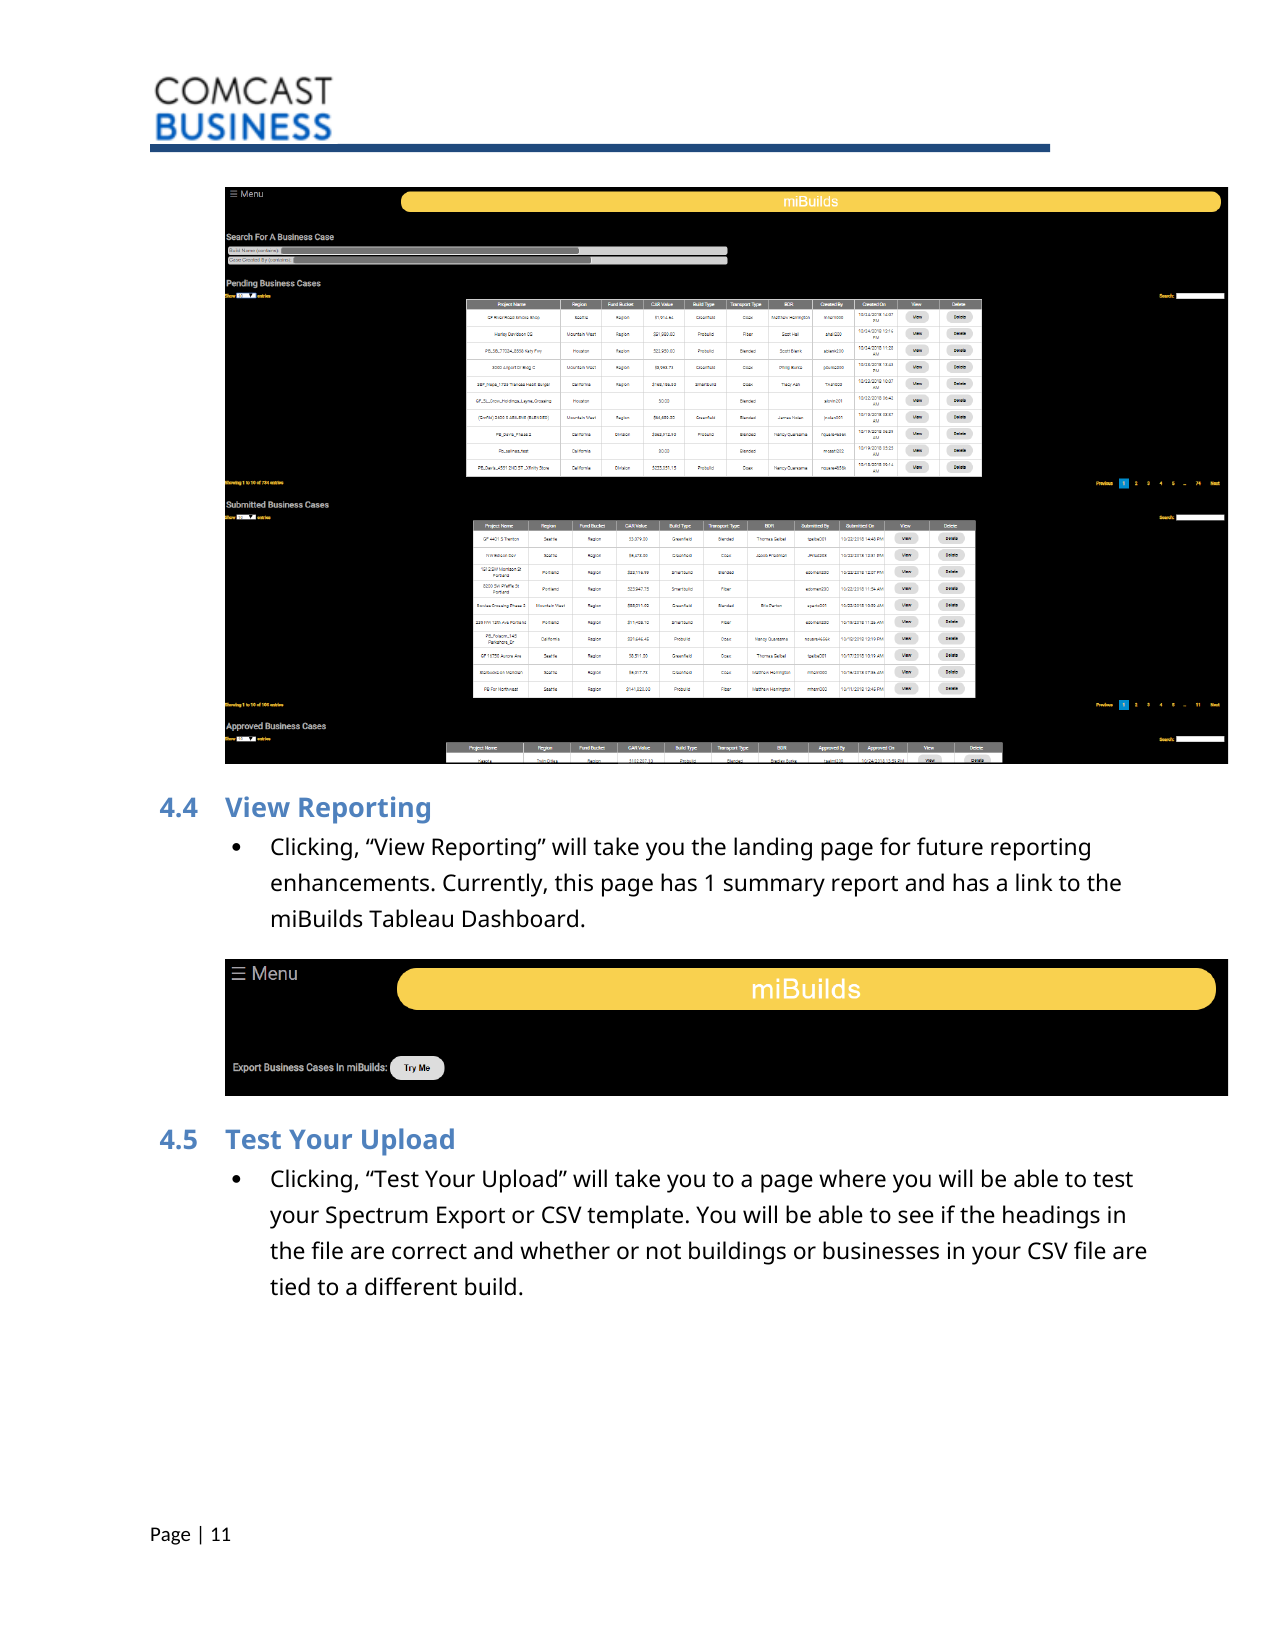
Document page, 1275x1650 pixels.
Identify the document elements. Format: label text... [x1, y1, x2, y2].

subtitle Test Your Upload [159, 1121, 1153, 1157]
list Clicking, “Test Your Upload” will take you to a page where you will be able to test your Spectrum Export or CSV template. You will be able to see if the headings in the file are correct and whether or not buildings or businesses in your CSV file are tied to a different build. [232, 1163, 1153, 1302]
subtitle View Reporting [159, 788, 1153, 825]
list Clicking, “View Reporting” will take you the landing page for future reporting enhancements. Currently, this page has 1 summary report and has a link to the miBuilds Tableau Dashboard. [232, 831, 1153, 934]
picture [225, 959, 1229, 1096]
picture [150, 75, 338, 144]
picture [225, 187, 1229, 764]
